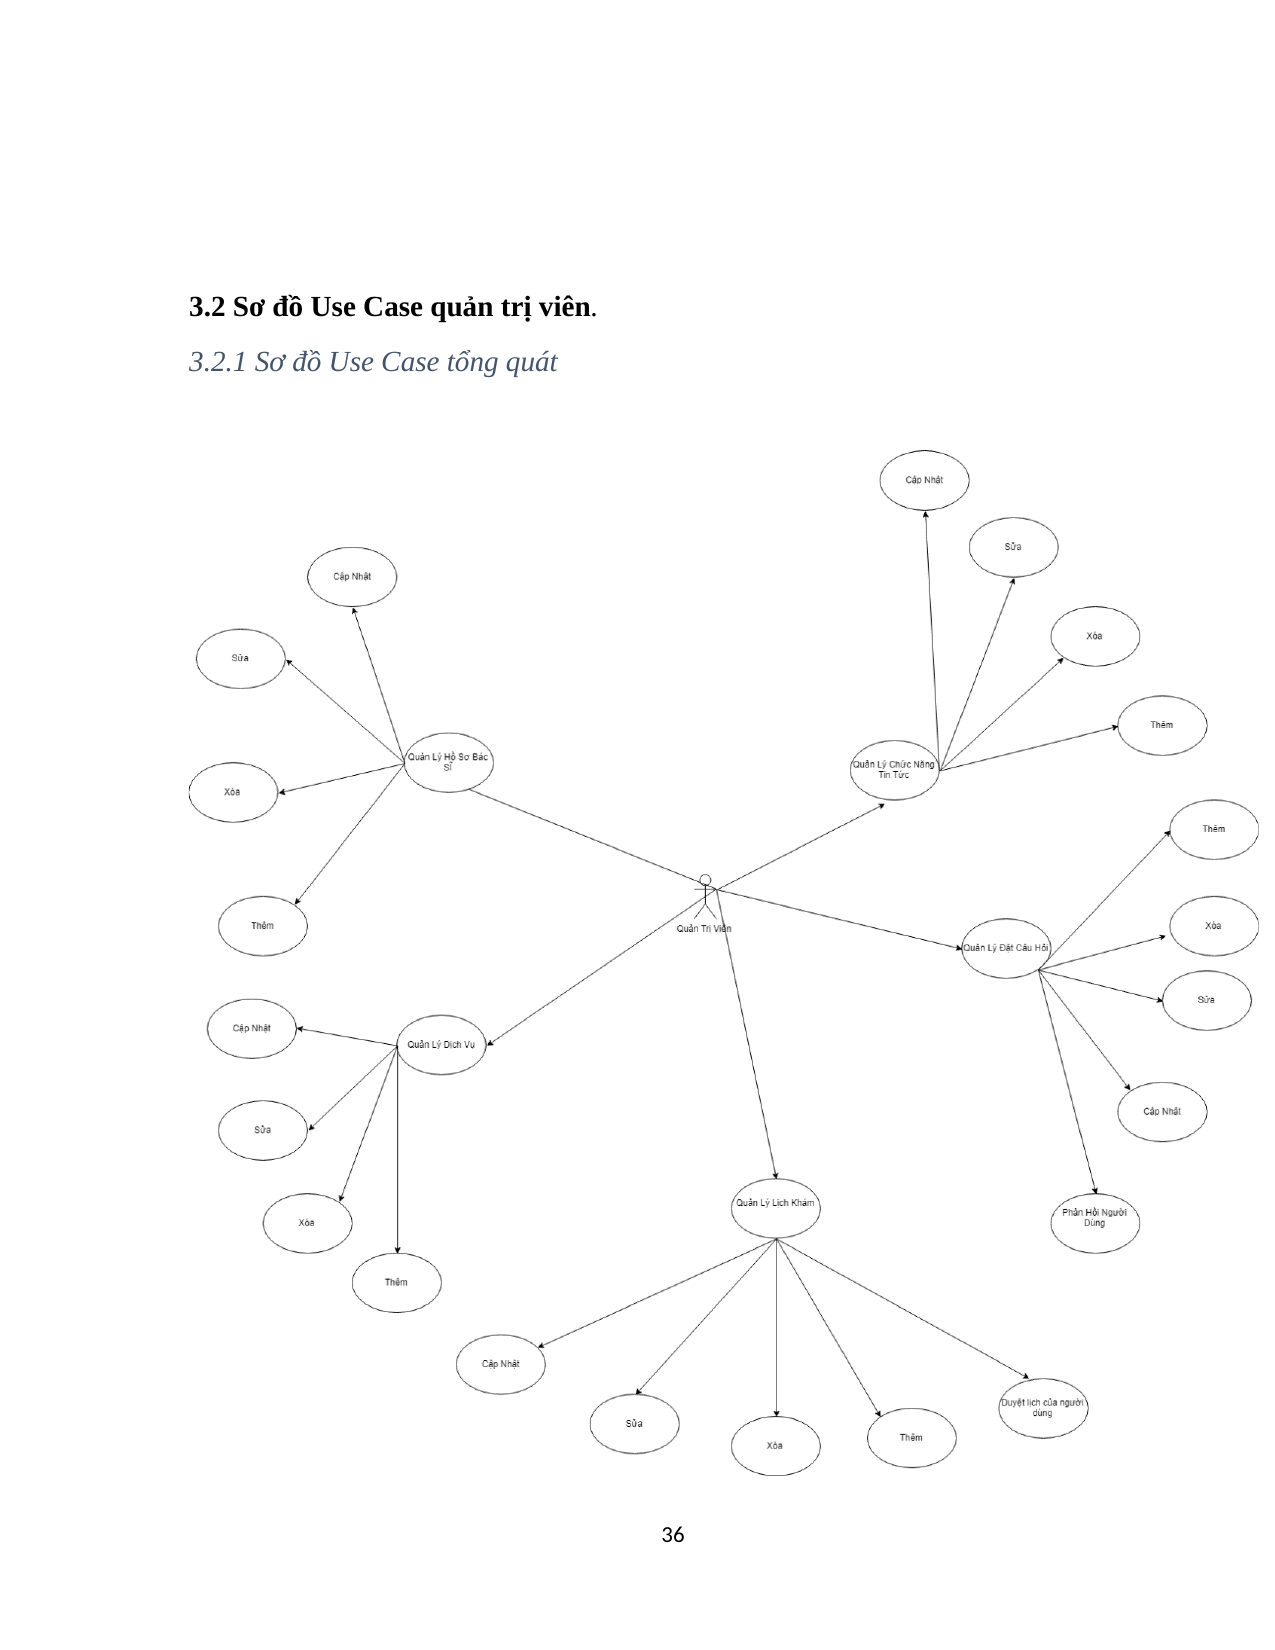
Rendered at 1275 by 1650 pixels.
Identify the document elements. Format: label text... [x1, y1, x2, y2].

subtitle 3.2 Sơ đồ Use Case quản trị viên. [189, 289, 1156, 323]
subtitle 3.2.1 Sơ đồ Use Case tổng quát [189, 344, 1156, 377]
picture [188, 450, 1259, 1476]
